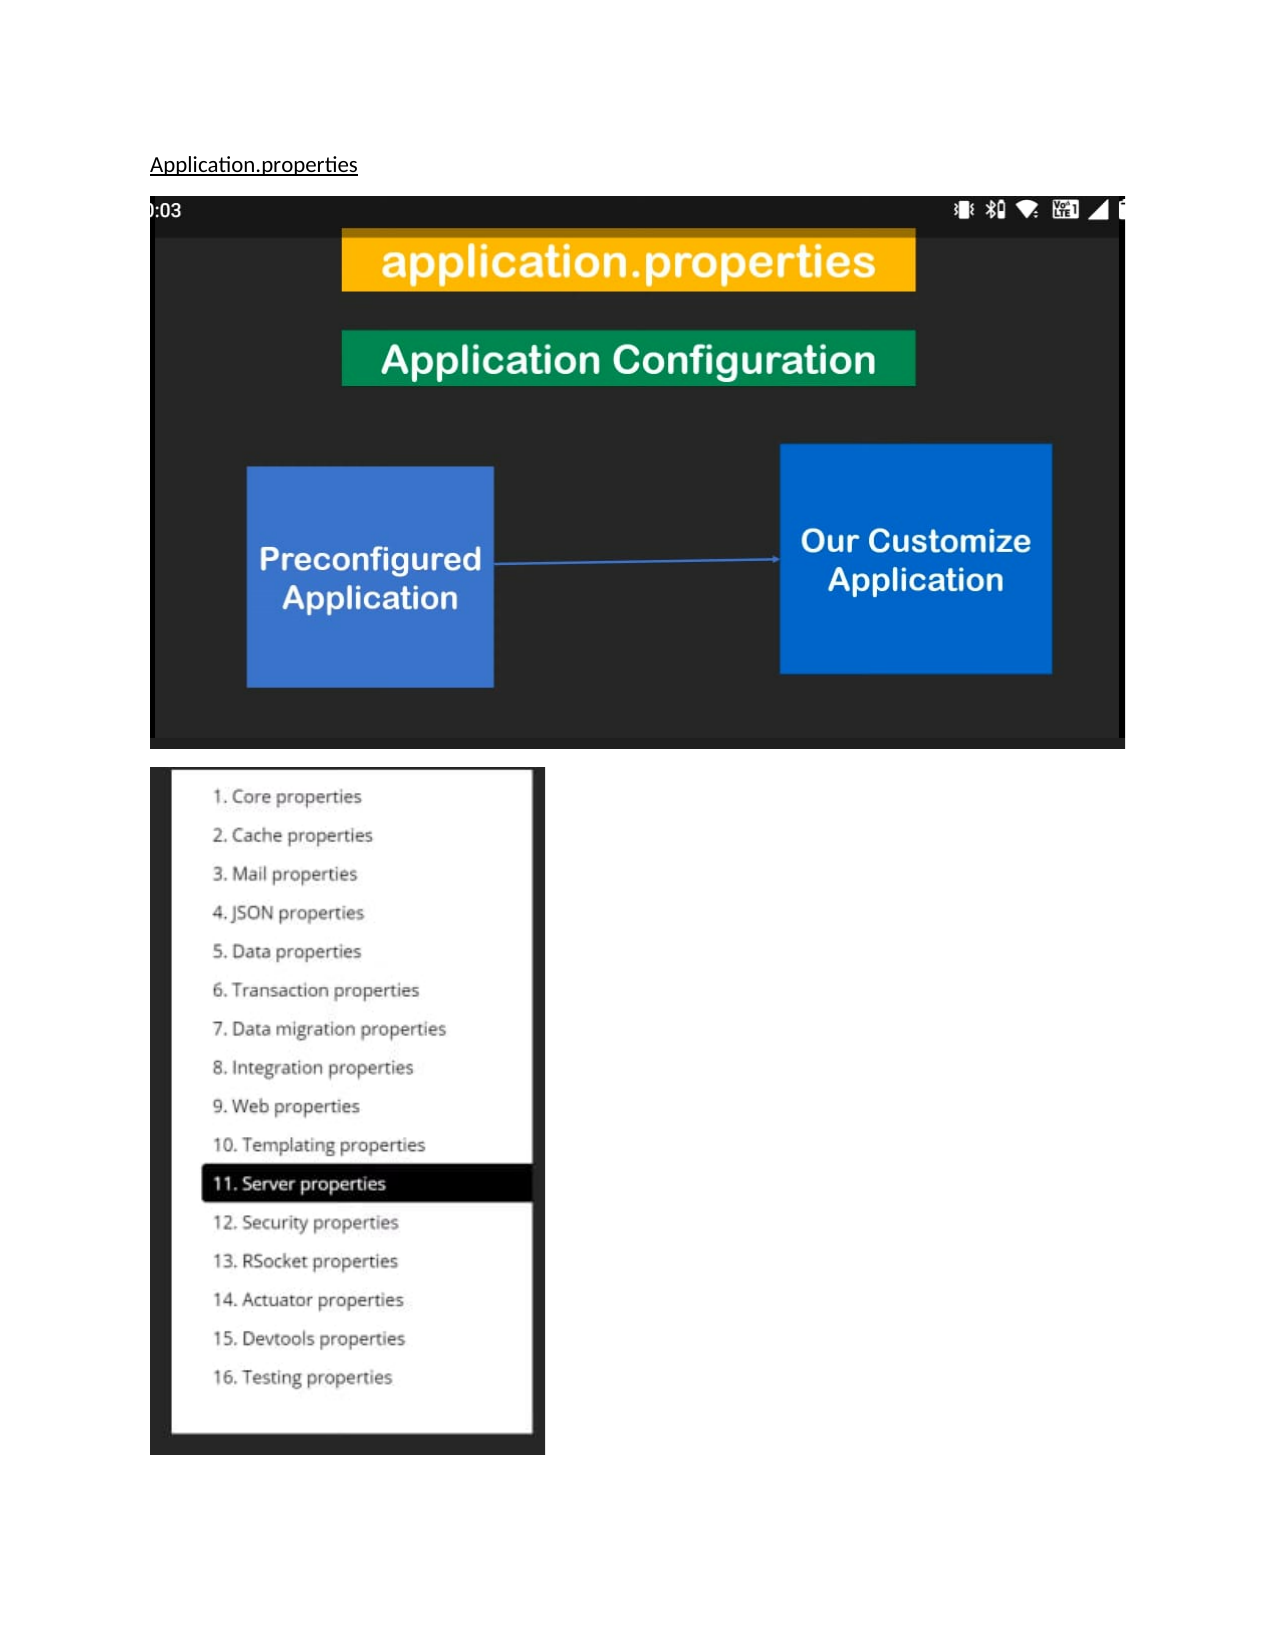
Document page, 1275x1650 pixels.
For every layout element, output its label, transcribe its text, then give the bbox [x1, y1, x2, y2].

picture [150, 196, 1125, 749]
text Application.properties [150, 150, 1125, 178]
picture [150, 767, 546, 1455]
